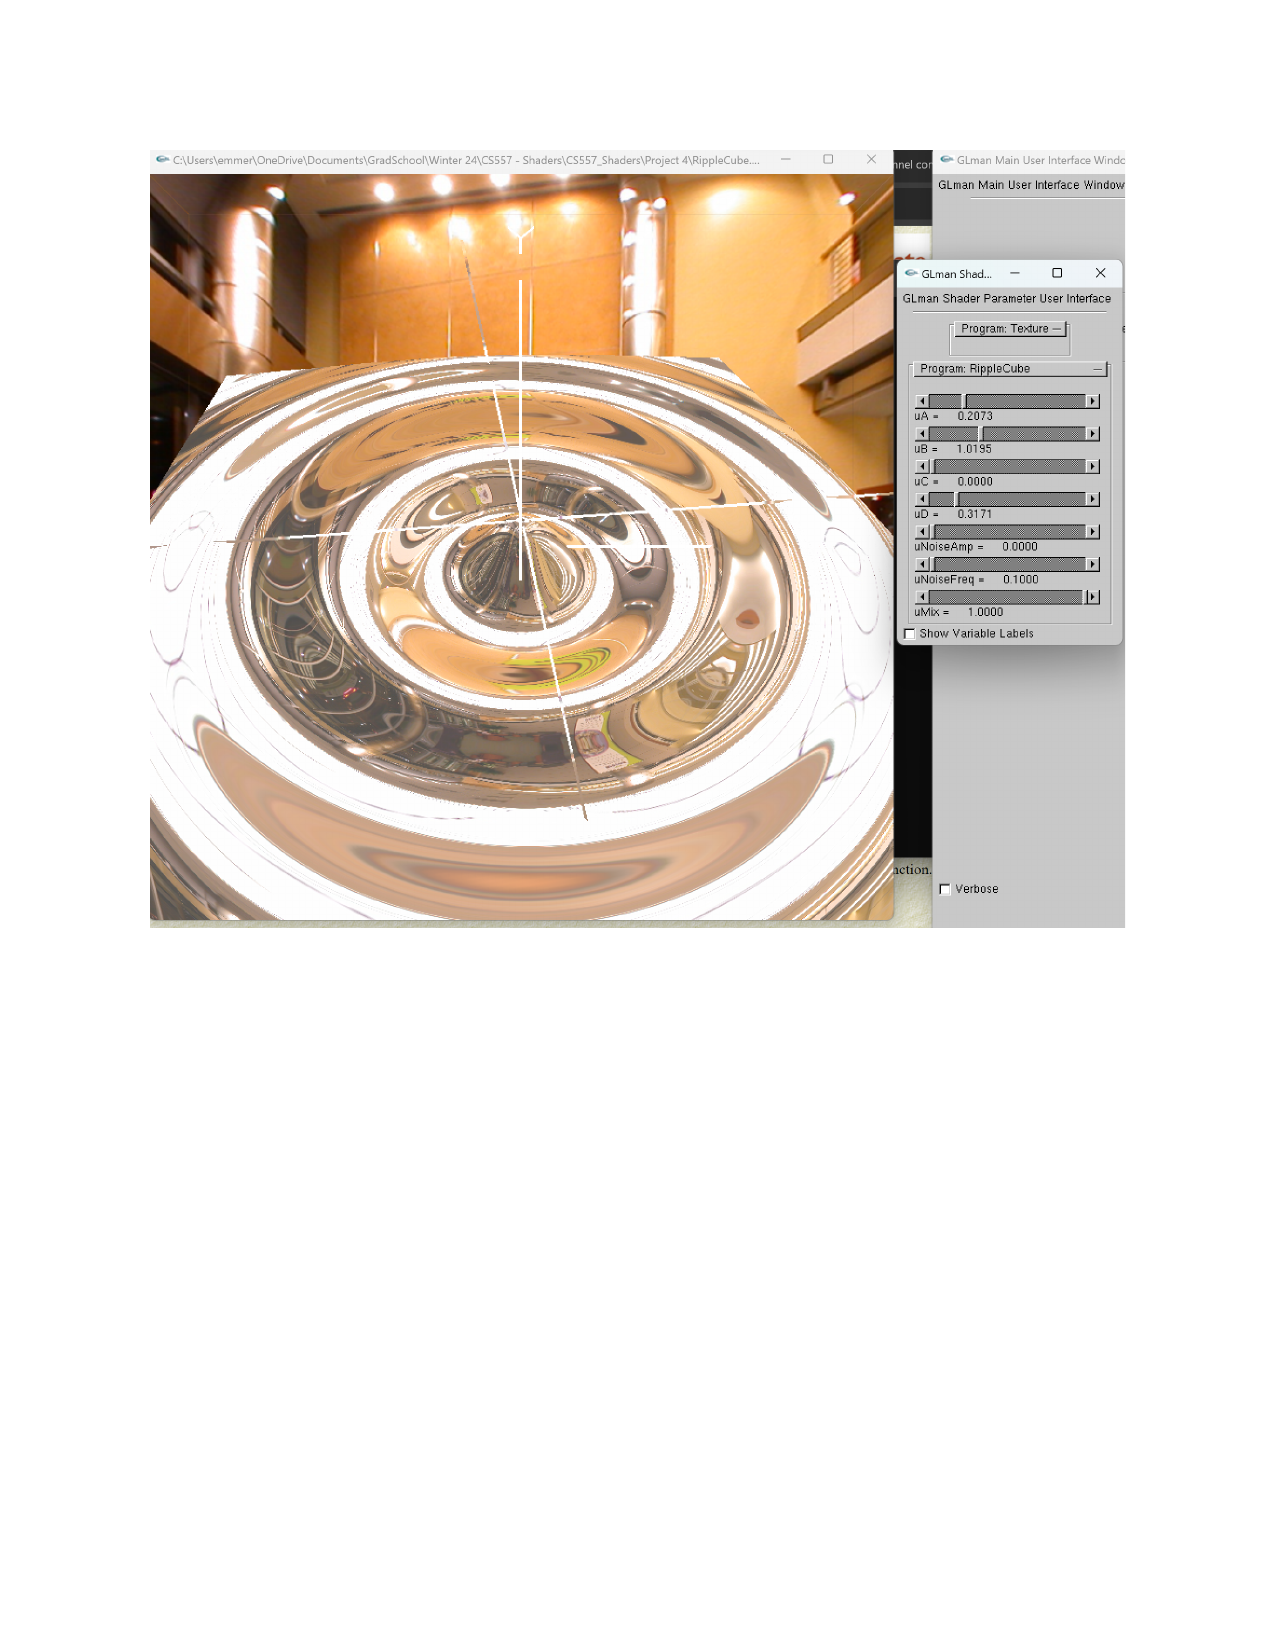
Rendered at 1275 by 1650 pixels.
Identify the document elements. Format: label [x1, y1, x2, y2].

picture [150, 150, 1125, 928]
